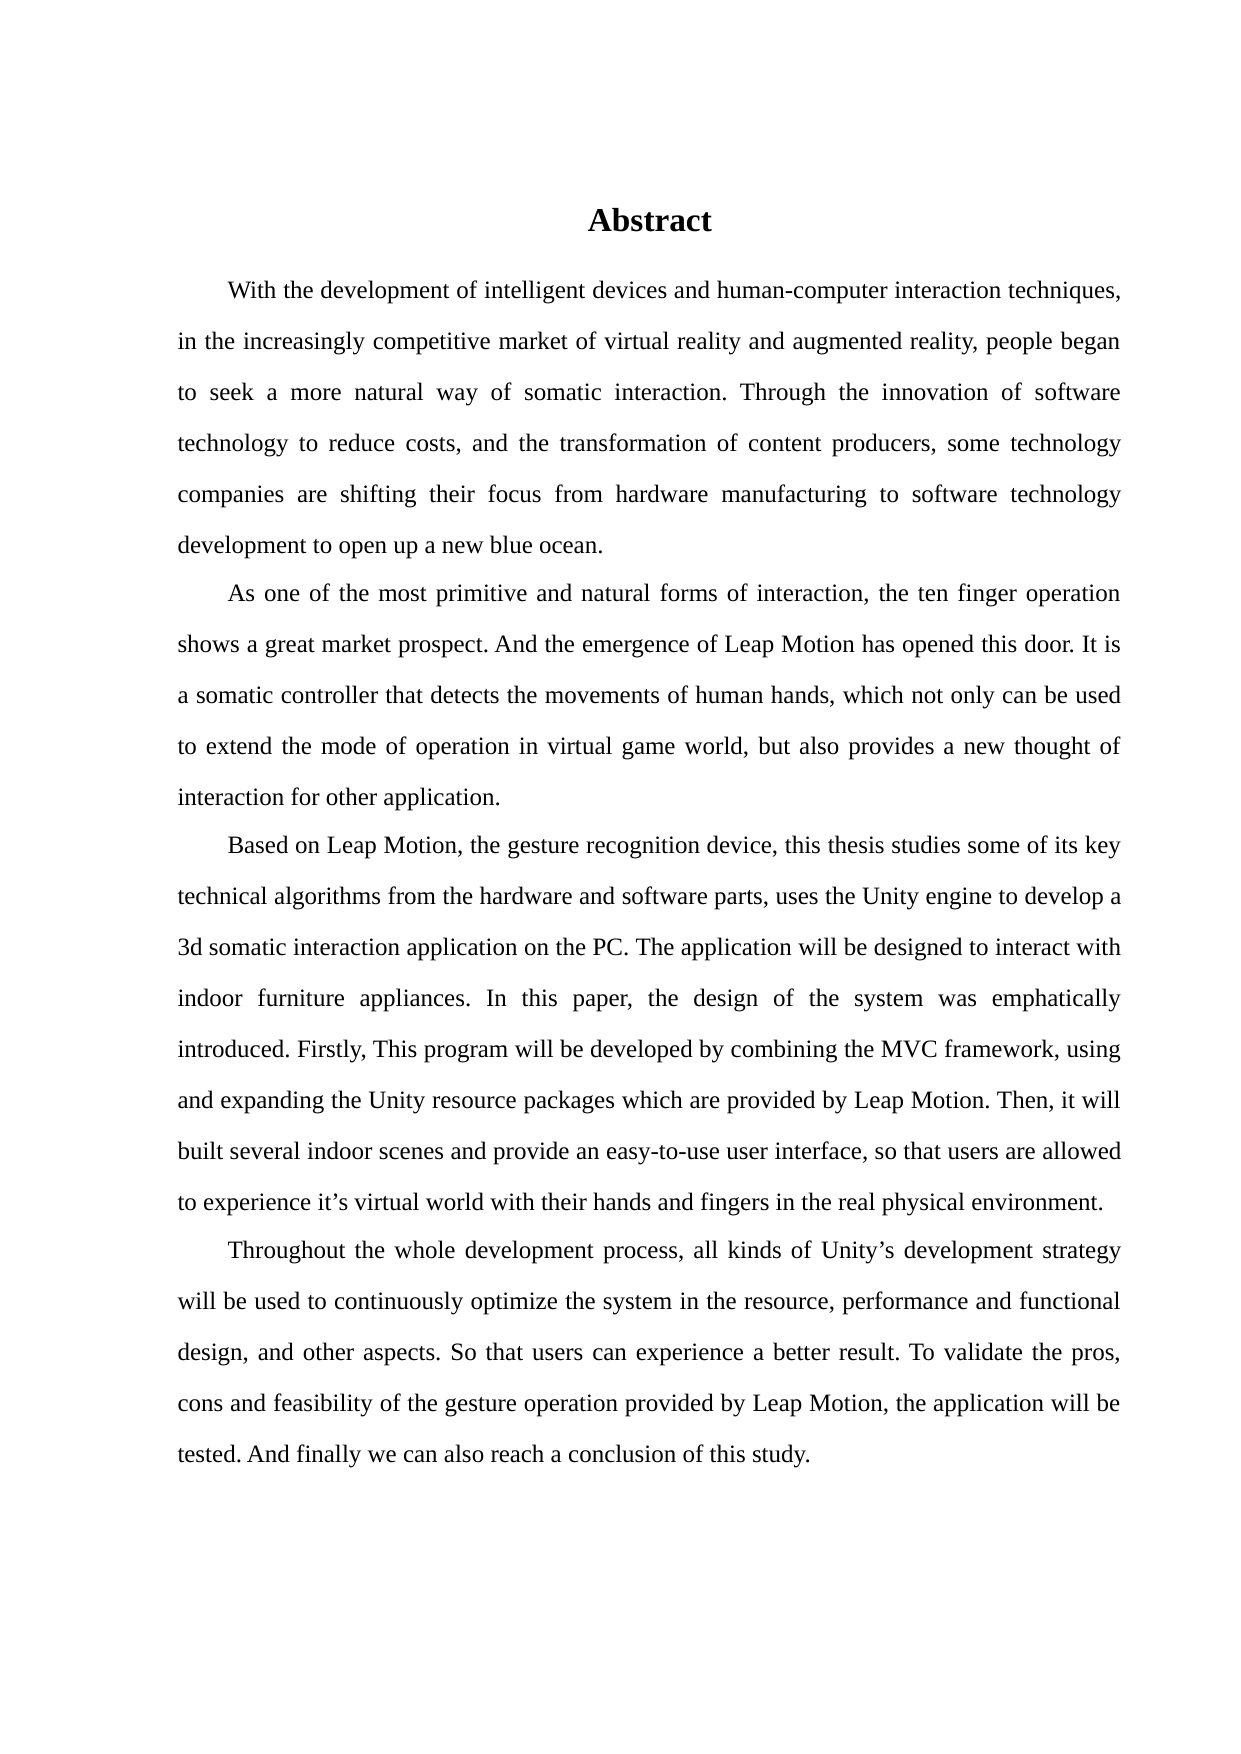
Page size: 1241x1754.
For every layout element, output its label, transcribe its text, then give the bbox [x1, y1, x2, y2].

text As one of the most primitive and natural forms of interaction, the ten finger operation shows a great market prospect. And the emergence of Leap Motion has opened this door. It is a somatic controller that detects the movements of human hands, which not only can be used to extend the mode of operation in virtual game world, but also provides a new thought of interaction for other application. [177, 576, 1122, 813]
text Abstract [177, 185, 1122, 253]
text Based on Leap Motion, the gesture recognition device, this thesis studies some of its key technical algorithms from the hardware and software parts, uses the Unity engine to develop a 3d somatic interaction application on the PC. The application will be designed to interact with indoor furniture appliances. In this paper, the design of the system was emphatically introduced. Firstly, This program will be developed by combining the MVC framework, using and expanding the Unity resource packages which are provided by Leap Motion. Then, it will built several indoor scenes and provide an easy-to-use user interface, so that users are allowed to experience it’s virtual world with their hands and fingers in the real physical environment. [177, 828, 1122, 1218]
text With the development of intelligent devices and human-computer interaction techniques, in the increasingly competitive market of virtual reality and augmented reality, people began to seek a more natural way of somatic interaction. Through the innovation of software technology to reduce costs, and the transformation of content producers, some technology companies are shifting their focus from hardware manufacturing to software technology development to open up a new blue ocean. [177, 272, 1122, 561]
text Throughout the whole development process, all kinds of Unity’s development strategy will be used to continuously optimize the system in the resource, performance and functional design, and other aspects. So that users can experience a better result. To validate the pros, cons and feasibility of the gesture operation provided by Leap Motion, the application will be tested. And finally we can also reach a conclusion of this study. [177, 1232, 1122, 1470]
